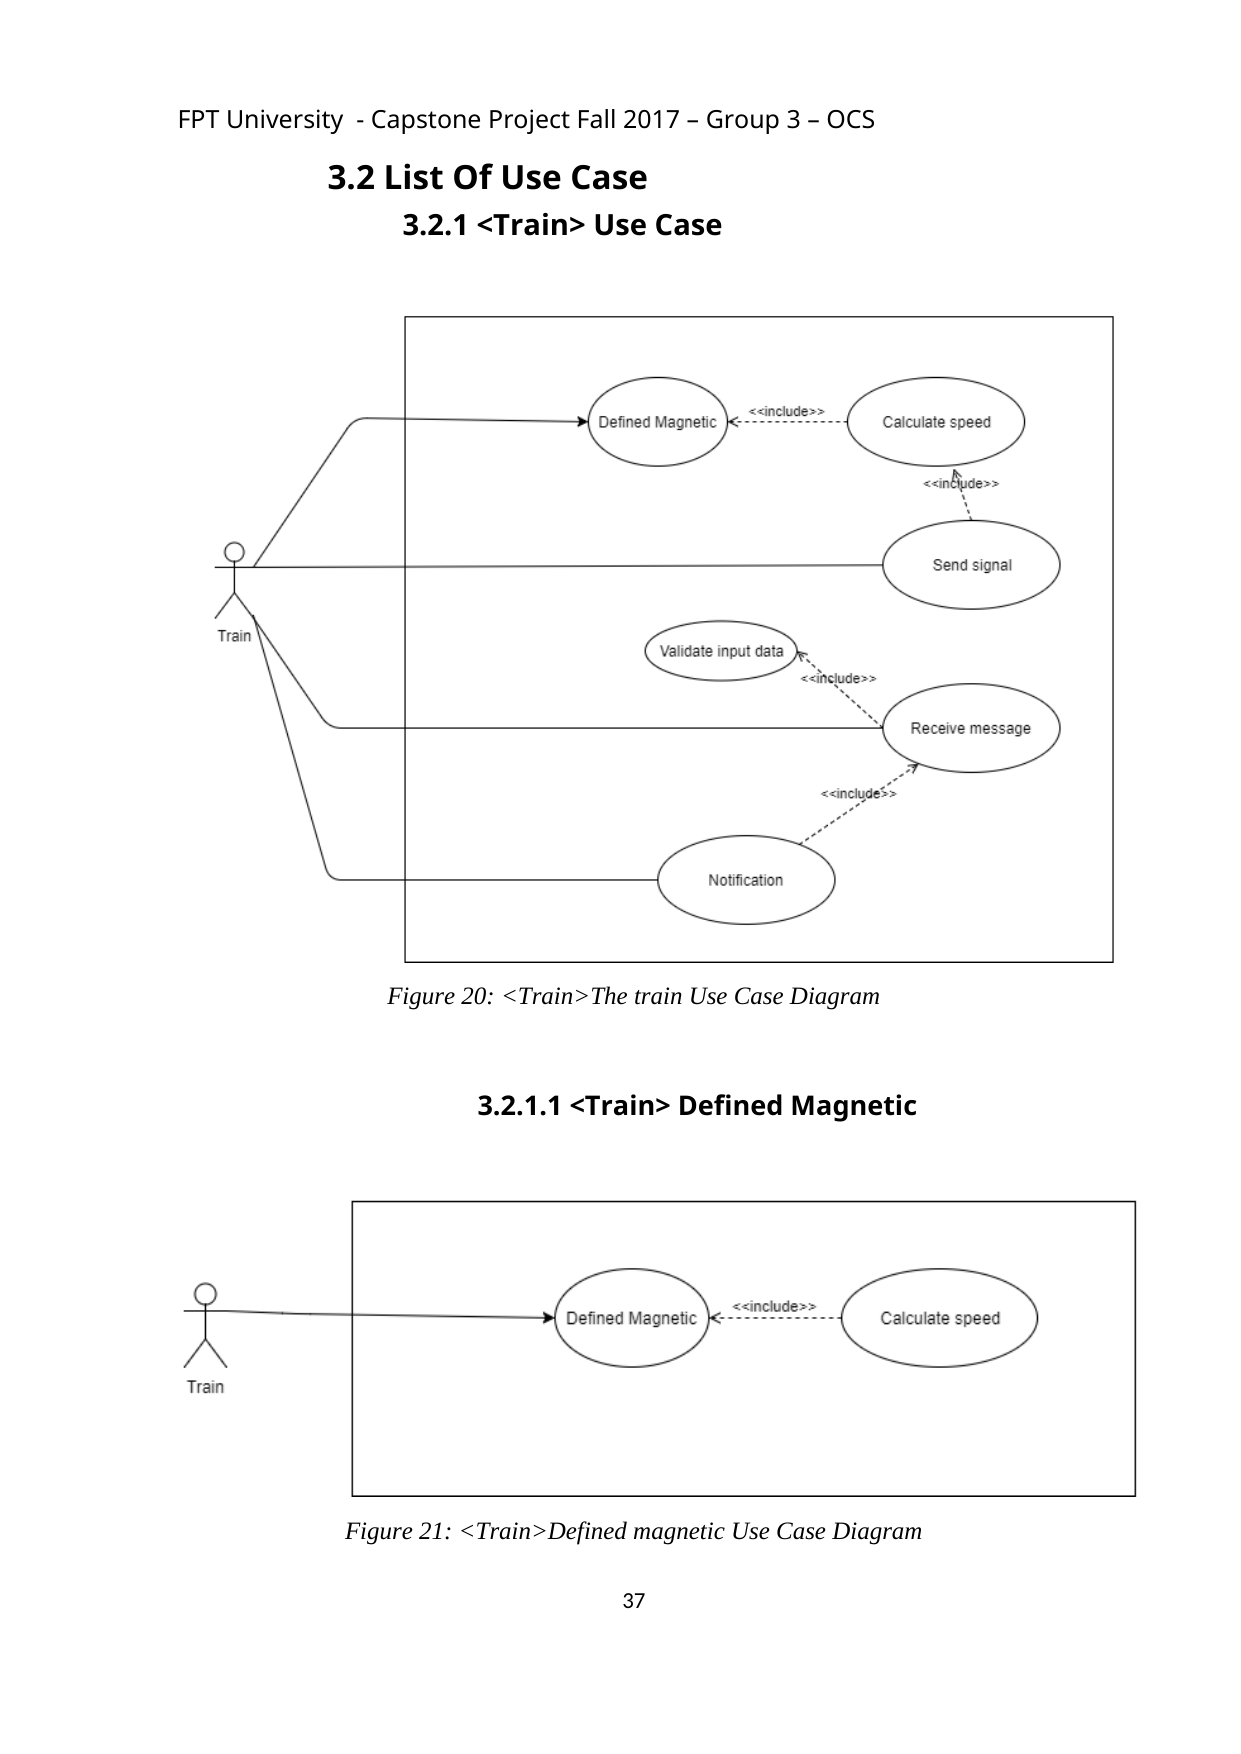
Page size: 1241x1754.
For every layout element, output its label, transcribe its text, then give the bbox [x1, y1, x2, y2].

subtitle 3.2 List Of Use Case [327, 154, 1090, 199]
picture [177, 1173, 1153, 1497]
picture [177, 296, 1153, 963]
subtitle 3.2.1 <Train> Use Case [402, 204, 1090, 243]
text Figure 20: <Train>The train Use Case Diagram [177, 981, 1090, 1010]
subtitle 3.2.1.1 <Train> Defined Magnetic [477, 1087, 1090, 1124]
text Figure 21: <Train>Defined magnetic Use Case Diagram [177, 1516, 1090, 1544]
